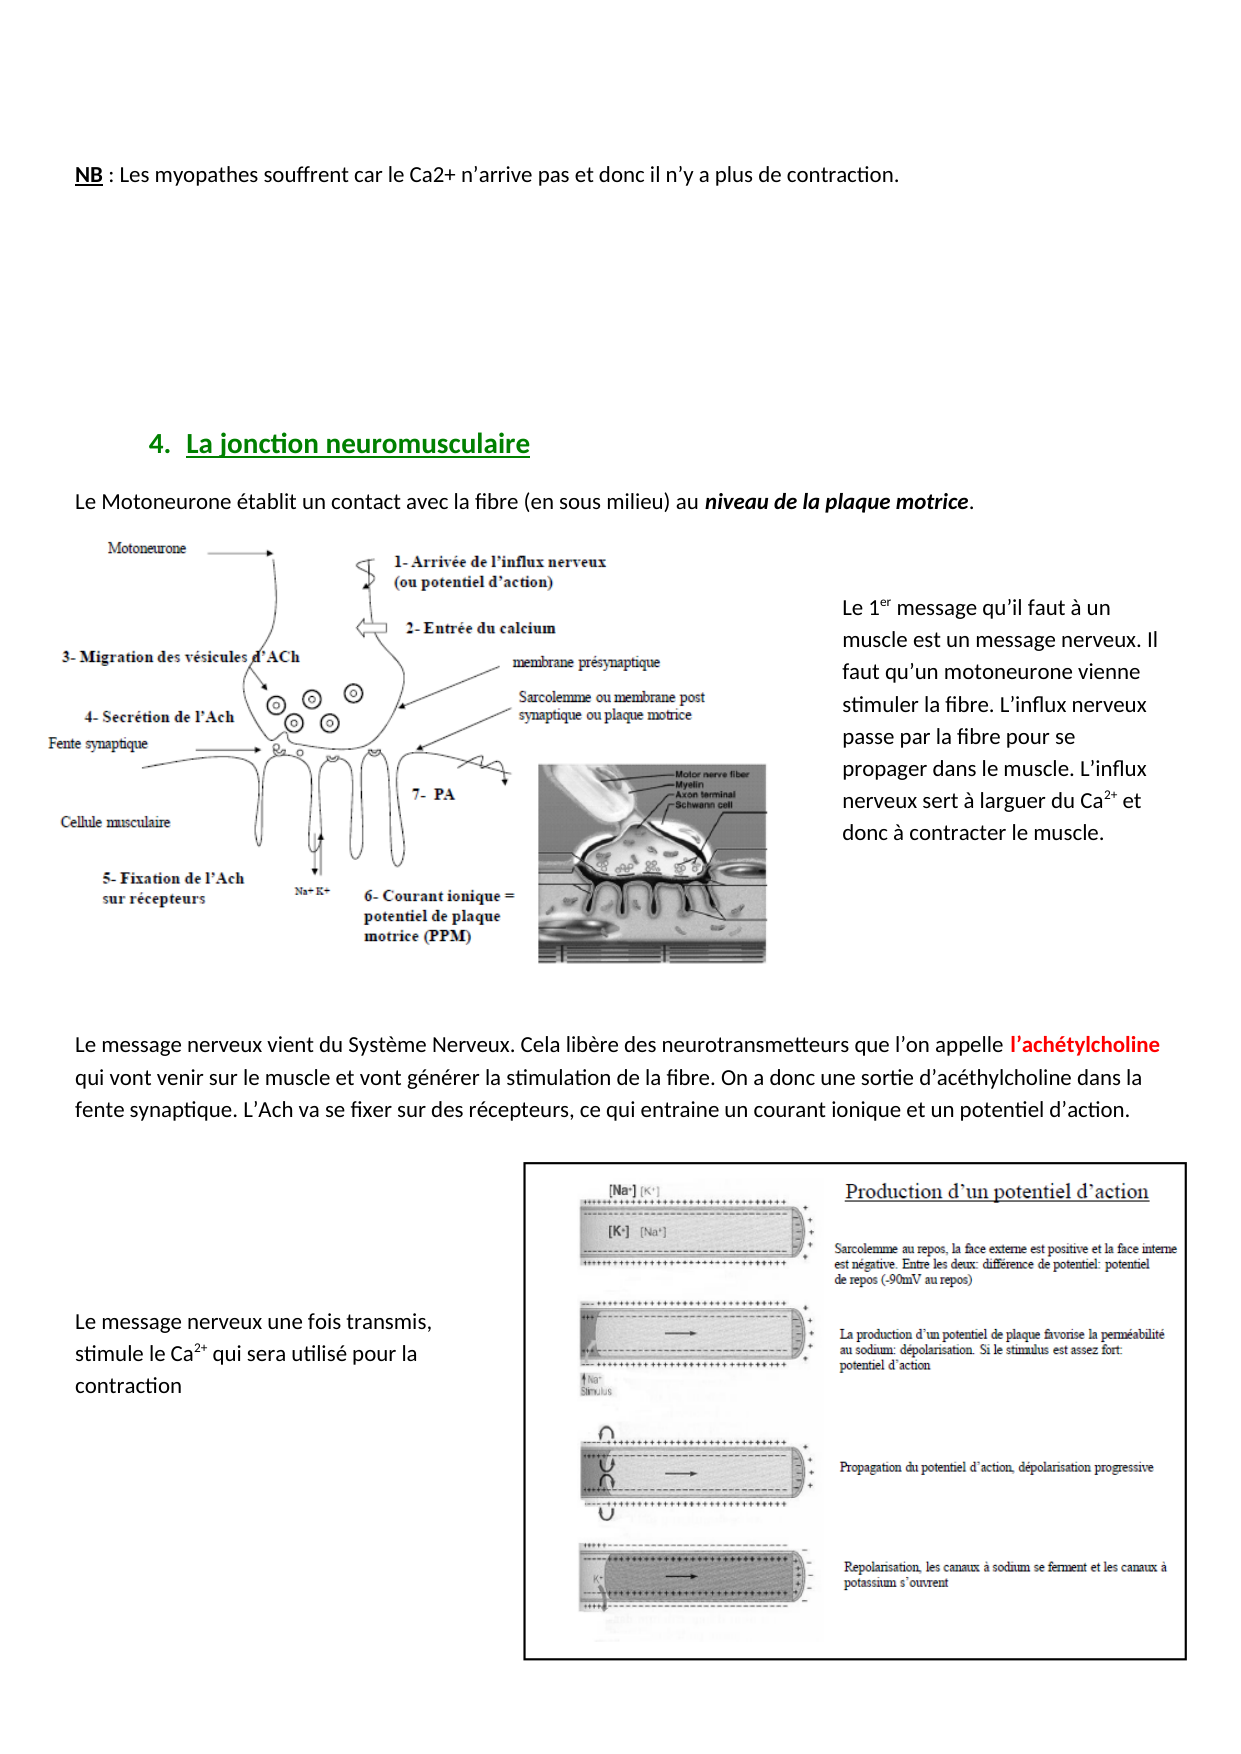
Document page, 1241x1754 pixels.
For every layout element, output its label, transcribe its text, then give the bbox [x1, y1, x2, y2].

text Le 1er message qu’il faut à un muscle est un message nerveux. Il faut qu’un motoneurone vienne stimuler la fibre. L’influx nerveux passe par la fibre pour se propager dans le muscle. L’influx nerveux sert à larguer du Ca2+ et donc à contracter le muscle. [783, 593, 1165, 846]
list La jonction neuromusculaire [149, 425, 1165, 461]
picture [510, 1148, 1198, 1667]
text NB : Les myopathes souffrent car le Ca2+ n’arrive pas et donc il n’y a plus de contraction. [75, 160, 1165, 188]
text Le Motoneurone établit un contact avec la fibre (en sous milieu) au niveau de la plaque motrice. [75, 487, 1165, 515]
picture [46, 525, 783, 988]
text Le message nerveux une fois transmis, stimule le Ca2+ qui sera utilisé pour la contraction [75, 1307, 510, 1399]
text Le message nerveux vient du Système Nerveux. Cela libère des neurotransmetteurs que l’on appelle l’achétylcholine qui vont venir sur le muscle et vont générer la stimulation de la fibre. On a donc une sortie d’acéthylcholine dans la fente synaptique. L’Ach va se fixer sur des récepteurs, ce qui entraine un courant ionique et un potentiel d’action. [75, 1031, 1165, 1123]
